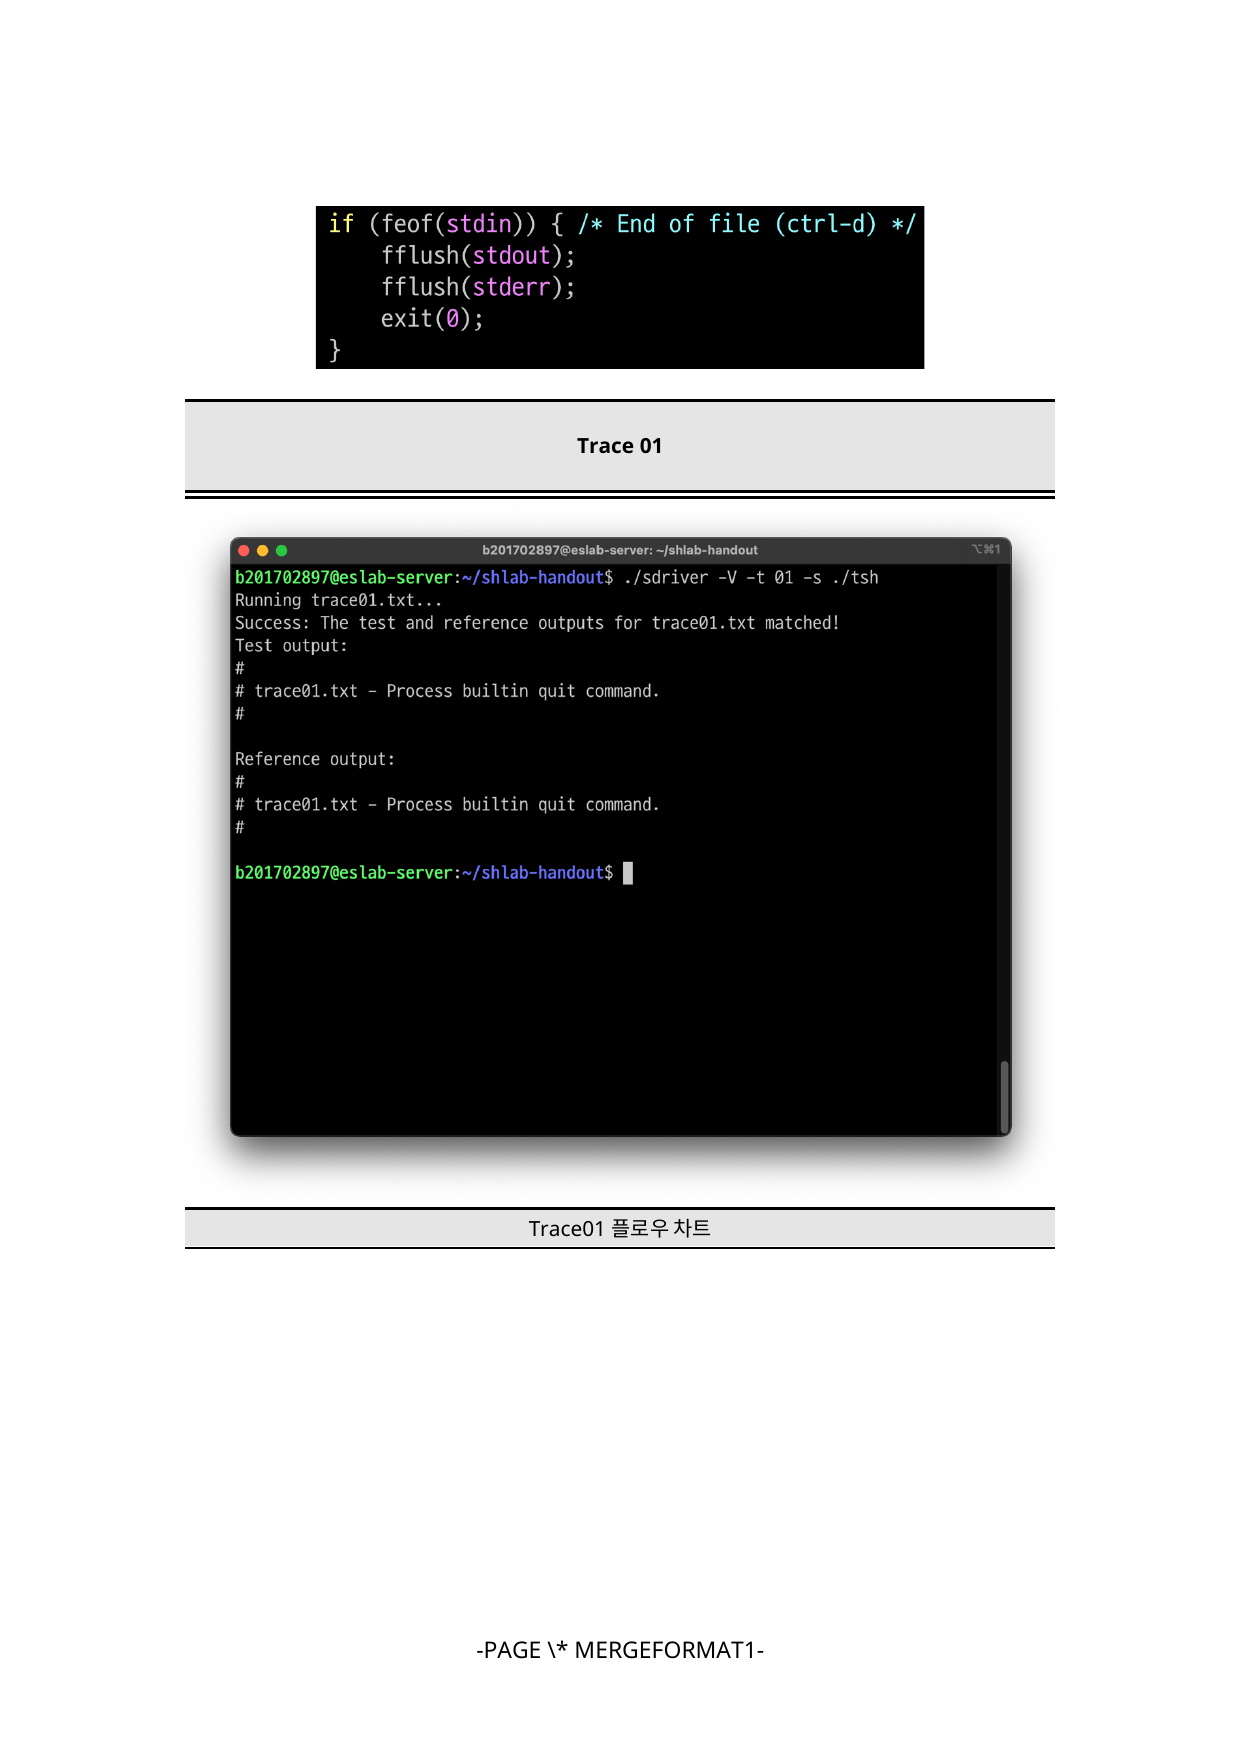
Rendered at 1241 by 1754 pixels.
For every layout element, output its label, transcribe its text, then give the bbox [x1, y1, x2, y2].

table_header Trace 01 [185, 402, 1055, 490]
picture [315, 206, 925, 369]
table_header Trace01 플로우 차트 [185, 1210, 1055, 1246]
picture [177, 501, 1064, 1206]
